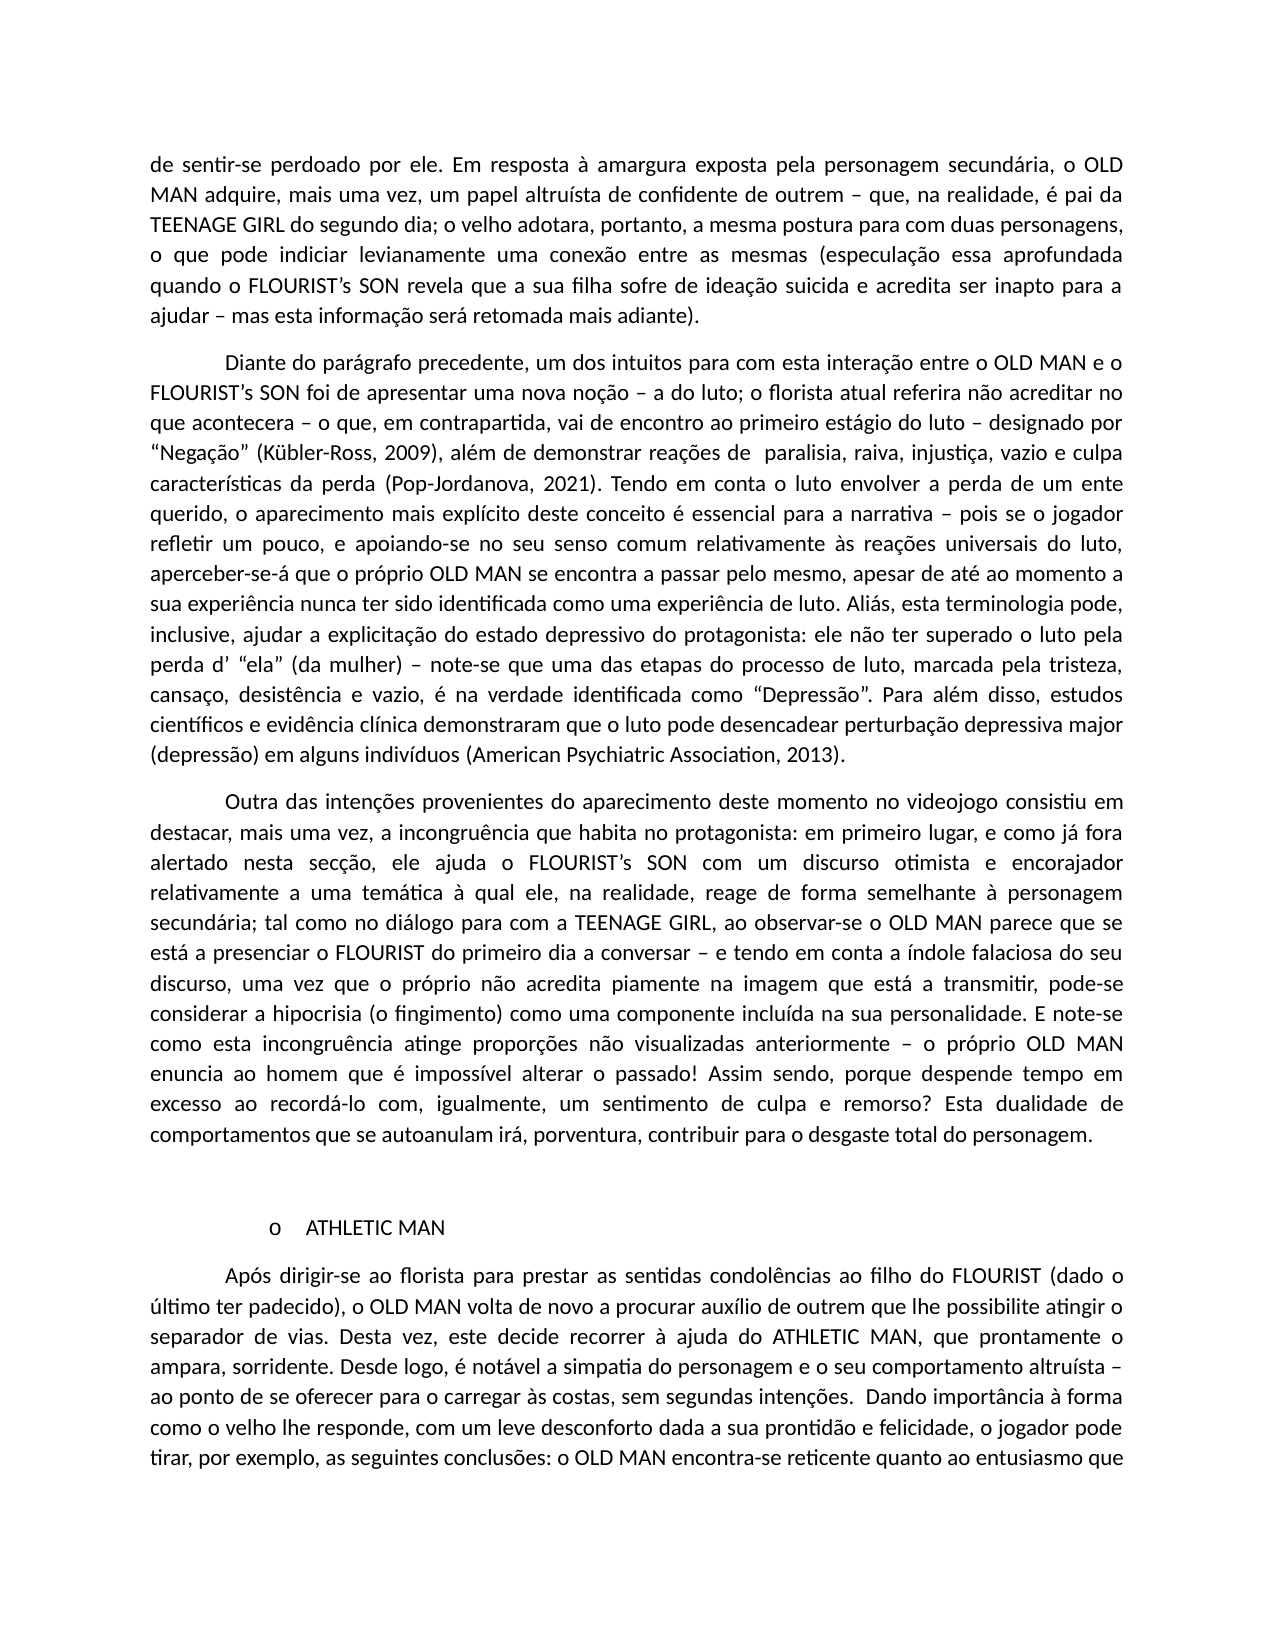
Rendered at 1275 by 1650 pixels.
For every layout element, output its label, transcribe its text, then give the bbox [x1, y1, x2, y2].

text Outra das intenções provenientes do aparecimento deste momento no videojogo consistiu em destacar, mais uma vez, a incongruência que habita no protagonista: em primeiro lugar, e como já fora alertado nesta secção, ele ajuda o FLOURIST’s SON com um discurso otimista e encorajador relativamente a uma temática à qual ele, na realidade, reage de forma semelhante à personagem secundária; tal como no diálogo para com a TEENAGE GIRL, ao observar-se o OLD MAN parece que se está a presenciar o FLOURIST do primeiro dia a conversar – e tendo em conta a índole falaciosa do seu discurso, uma vez que o próprio não acredita piamente na imagem que está a transmitir, pode-se considerar a hipocrisia (o fingimento) como uma componente incluída na sua personalidade. E note-se como esta incongruência atinge proporções não visualizadas anteriormente – o próprio OLD MAN enuncia ao homem que é impossível alterar o passado! Assim sendo, porque despende tempo em excesso ao recordá-lo com, igualmente, um sentimento de culpa e remorso? Esta dualidade de comportamentos que se autoanulam irá, porventura, contribuir para o desgaste total do personagem. [150, 787, 1125, 1148]
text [150, 150, 1125, 329]
list ATHLETIC MAN [268, 1213, 1125, 1243]
text Diante do parágrafo precedente, um dos intuitos para com esta interação entre o OLD MAN e o FLOURIST’s SON foi de apresentar uma nova noção – a do luto; o florista atual referira não acreditar no que acontecera – o que, em contrapartida, vai de encontro ao primeiro estágio do luto – designado por “Negação” (Kübler-Ross, 2009), além de demonstrar reações de paralisia, raiva, injustiça, vazio e culpa características da perda (Pop-Jordanova, 2021). Tendo em conta o luto envolver a perda de um ente querido, o aparecimento mais explícito deste conceito é essencial para a narrativa – pois se o jogador refletir um pouco, e apoiando-se no seu senso comum relativamente às reações universais do luto, aperceber-se-á que o próprio OLD MAN se encontra a passar pelo mesmo, apesar de até ao momento a sua experiência nunca ter sido identificada como uma experiência de luto. Aliás, esta terminologia pode, inclusive, ajudar a explicitação do estado depressivo do protagonista: ele não ter superado o luto pela perda d’ “ela” (da mulher) – note-se que uma das etapas do processo de luto, marcada pela tristeza, cansaço, desistência e vazio, é na verdade identificada como “Depressão”. Para além disso, estudos científicos e evidência clínica demonstraram que o luto pode desencadear perturbação depressiva major (depressão) em alguns indivíduos (American Psychiatric Association, 2013). [150, 348, 1125, 769]
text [150, 1262, 1125, 1471]
